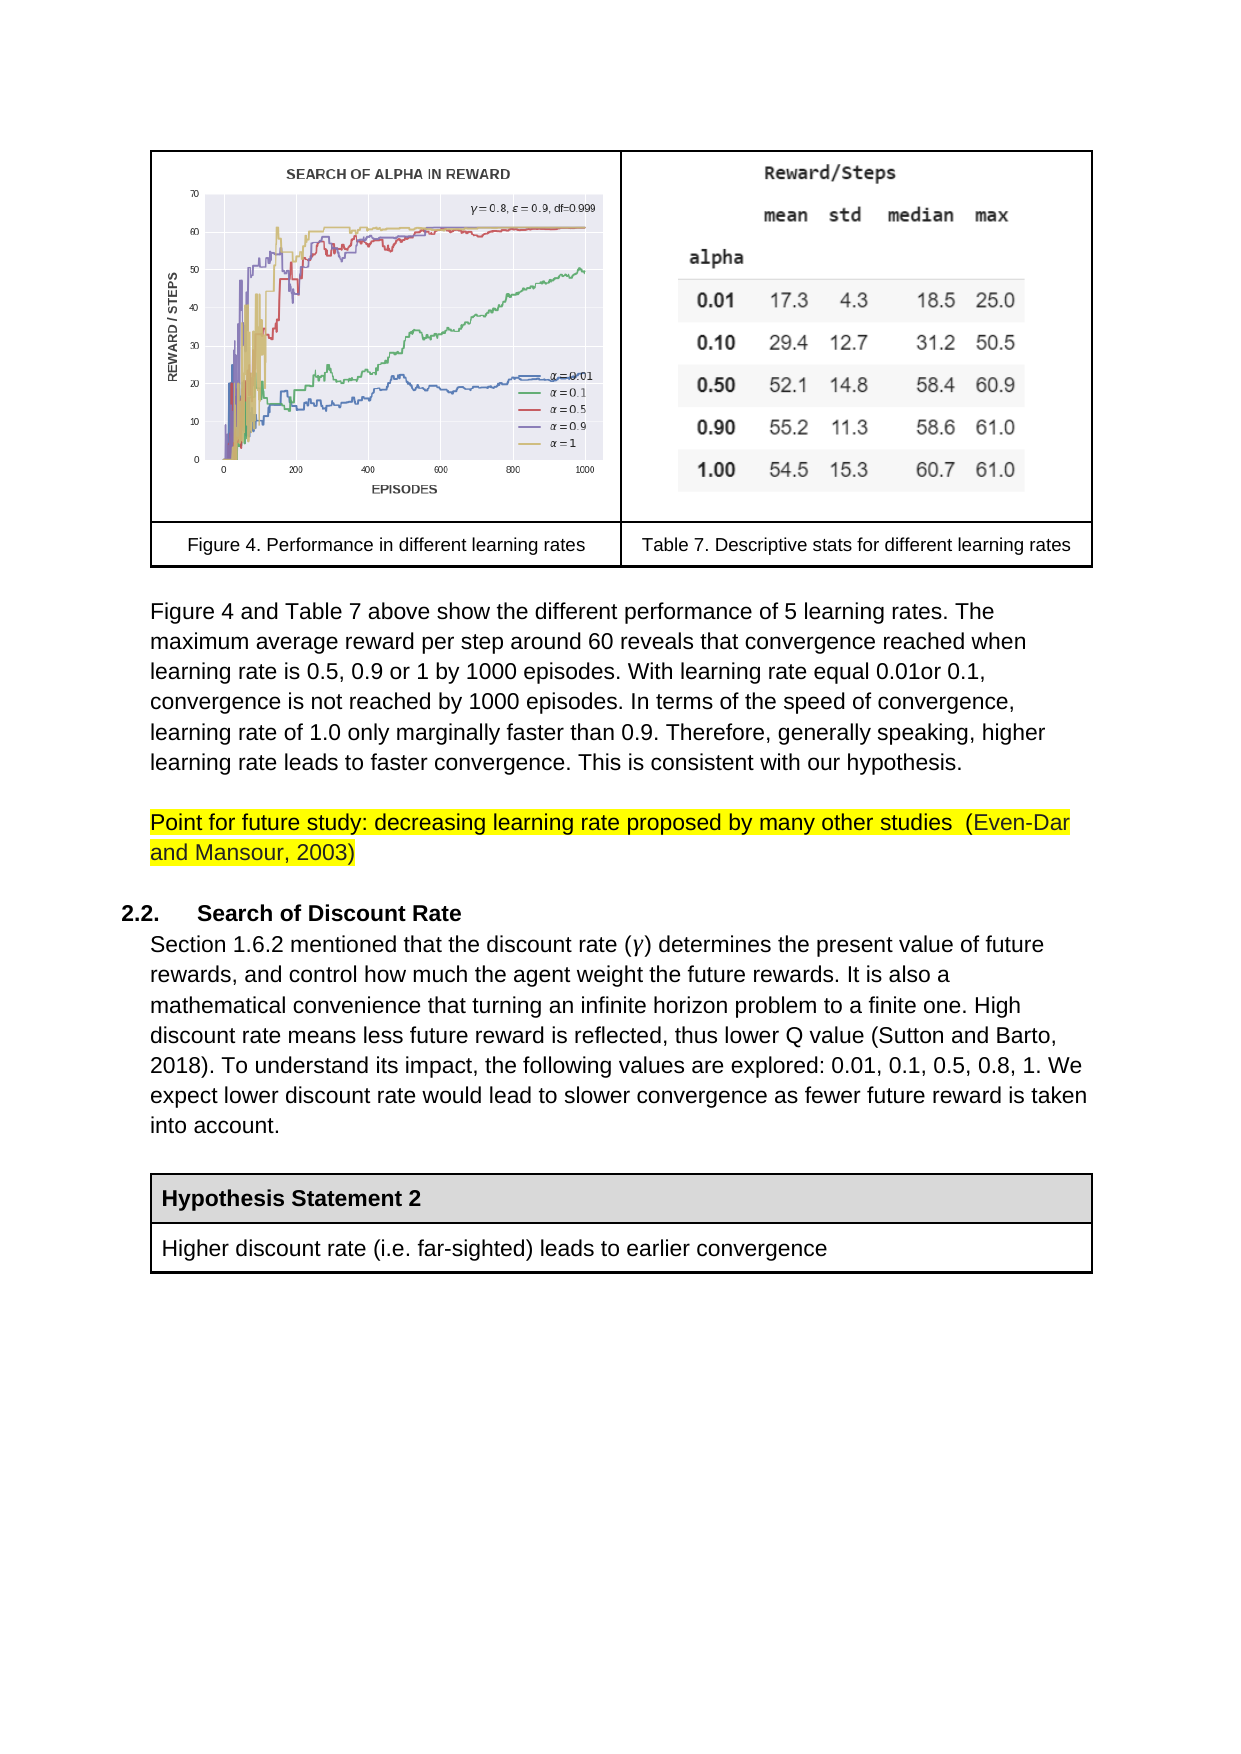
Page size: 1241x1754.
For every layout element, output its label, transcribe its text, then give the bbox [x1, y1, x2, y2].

table_header [622, 152, 1091, 521]
table_cell Higher discount rate (i.e. far-sighted) leads to earlier convergence [152, 1224, 1091, 1271]
text Point for future study: decreasing learning rate proposed by many other studies (Even-Dar and Mansour, 2003) [150, 809, 1090, 866]
table_header Hypothesis Statement 2 [152, 1175, 1091, 1222]
list Search of Discount Rate [159, 900, 1090, 926]
text Section 1.6.2 mentioned that the discount rate () determines the present value of future rewards, and control how much the agent weight the future rewards. It is also a mathematical convenience that turning an infinite horizon problem to a finite one. High discount rate means less future reward is reflected, thus lower Q value (Sutton and Barto, 2018). To understand its impact, the following values are explored: 0.01, 0.1, 0.5, 0.8, 1. We expect lower discount rate would lead to slower convergence as fewer future reward is taken into account. [150, 930, 1090, 1139]
table_header [152, 152, 620, 521]
table_cell Table 7. Descriptive stats for different learning rates [622, 523, 1091, 565]
picture [678, 162, 1035, 501]
picture [161, 162, 609, 502]
text Figure 4 and Table 7 above show the different performance of 5 learning rates. The maximum average reward per step around 60 reveals that convergence reached when learning rate is 0.5, 0.9 or 1 by 1000 episodes. With learning rate equal 0.01or 0.1, convergence is not reached by 1000 episodes. In terms of the speed of convergence, learning rate of 1.0 only marginally faster than 0.9. Therefore, generally speaking, higher learning rate leads to faster convergence. This is consistent with our hypothesis. [150, 598, 1090, 775]
table_cell Figure 4. Performance in different learning rates [152, 523, 620, 565]
